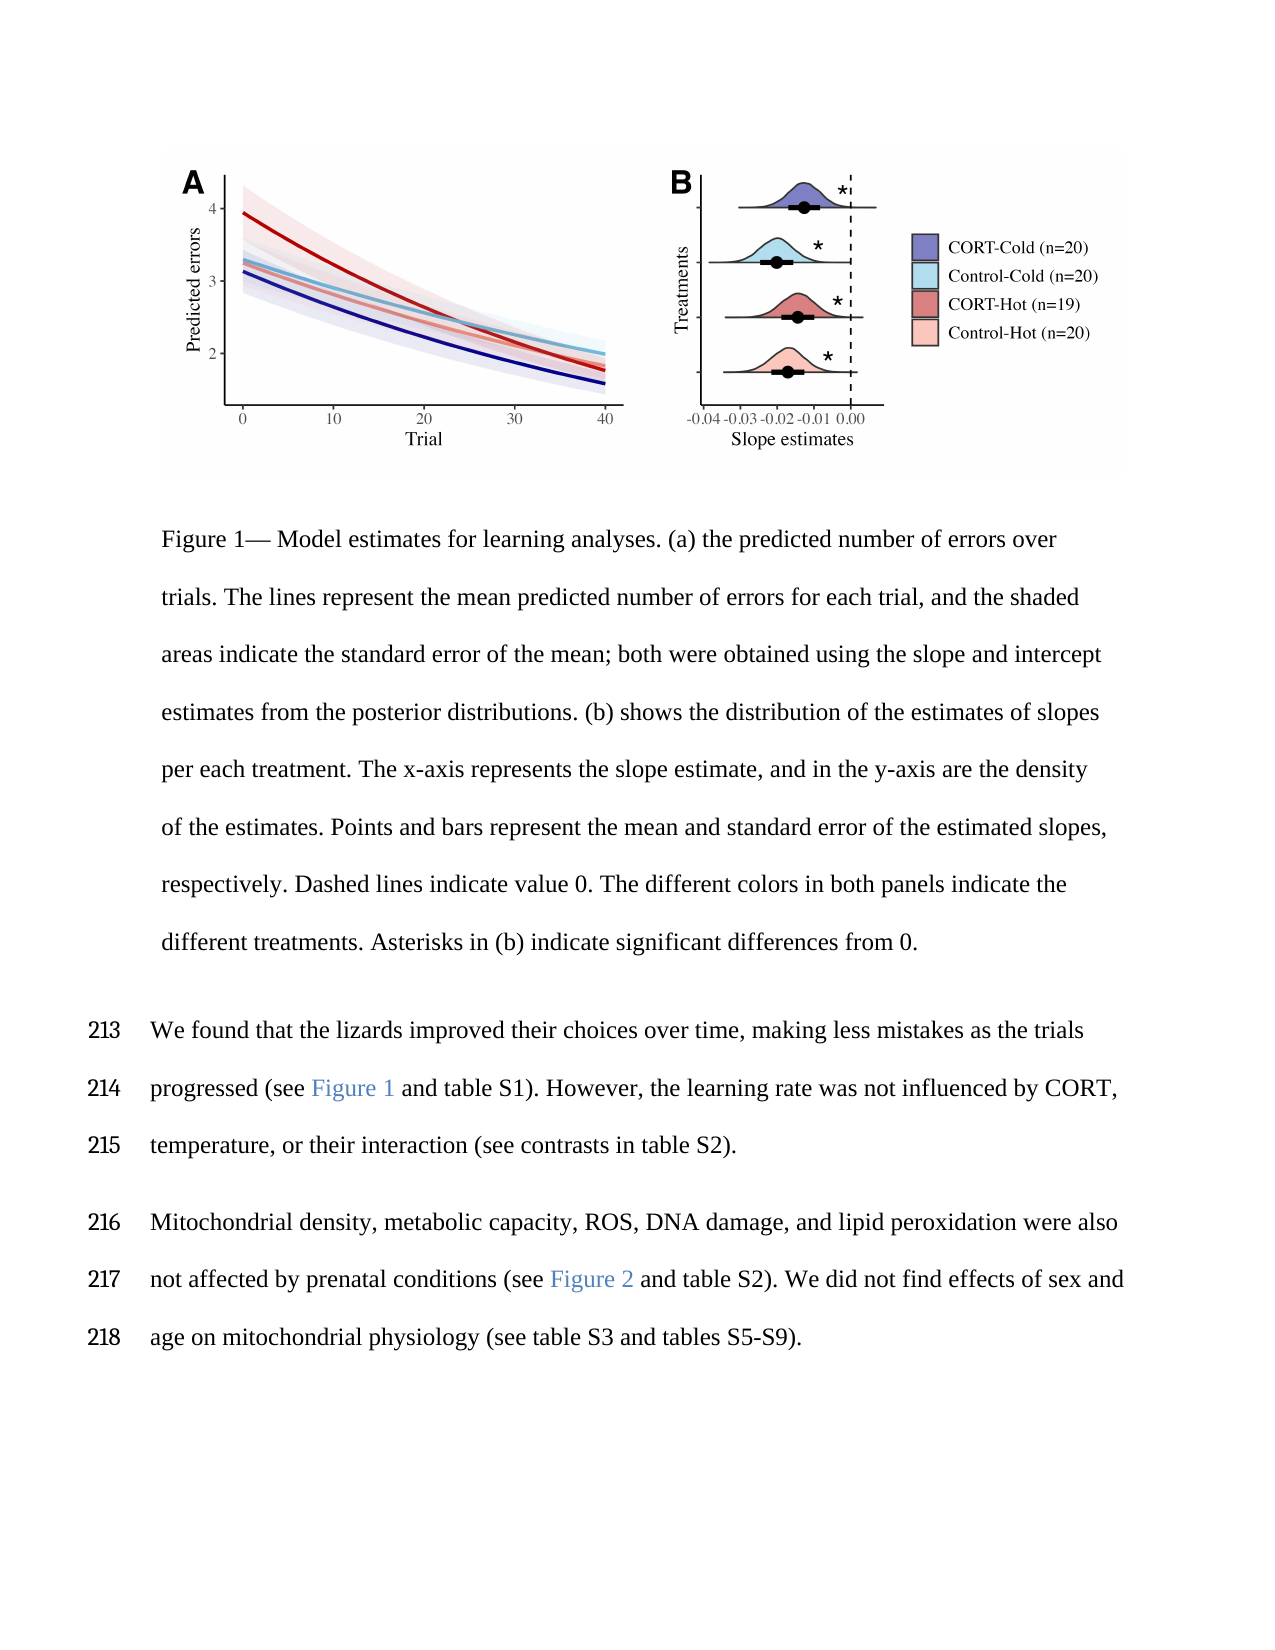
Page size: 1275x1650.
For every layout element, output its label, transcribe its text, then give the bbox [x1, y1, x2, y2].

table_header Figure 1— Model estimates for learning analyses. (a) the predicted number of errors over trials. The lines represent the mean predicted number of errors for each trial, and the shaded areas indicate the standard error of the mean; both were obtained using the slope and intercept estimates from the posterior distributions. (b) shows the distribution of the estimates of slopes per each treatment. The x-axis represents the slope estimate, and in the y-axis are the density of the estimates. Points and bars represent the mean and standard error of the estimated slopes, respectively. Dashed lines indicate value 0. The different colors in both panels indicate the different treatments. Asterisks in (b) indicate significant differences from 0. [150, 150, 1125, 997]
text We found that the lizards improved their choices over time, making less mistakes as the trials progressed (see Figure 1 and table S1). However, the learning rate was not influenced by CORT, temperature, or their interaction (see contrasts in table S2). [150, 1016, 1125, 1159]
picture [161, 150, 1125, 475]
text Mitochondrial density, metabolic capacity, ROS, DNA damage, and lipid peroxidation were also not affected by prenatal conditions (see Figure 2 and table S2). We did not find effects of sex and age on mitochondrial physiology (see table S3 and tables S5-S9). [150, 1207, 1125, 1351]
